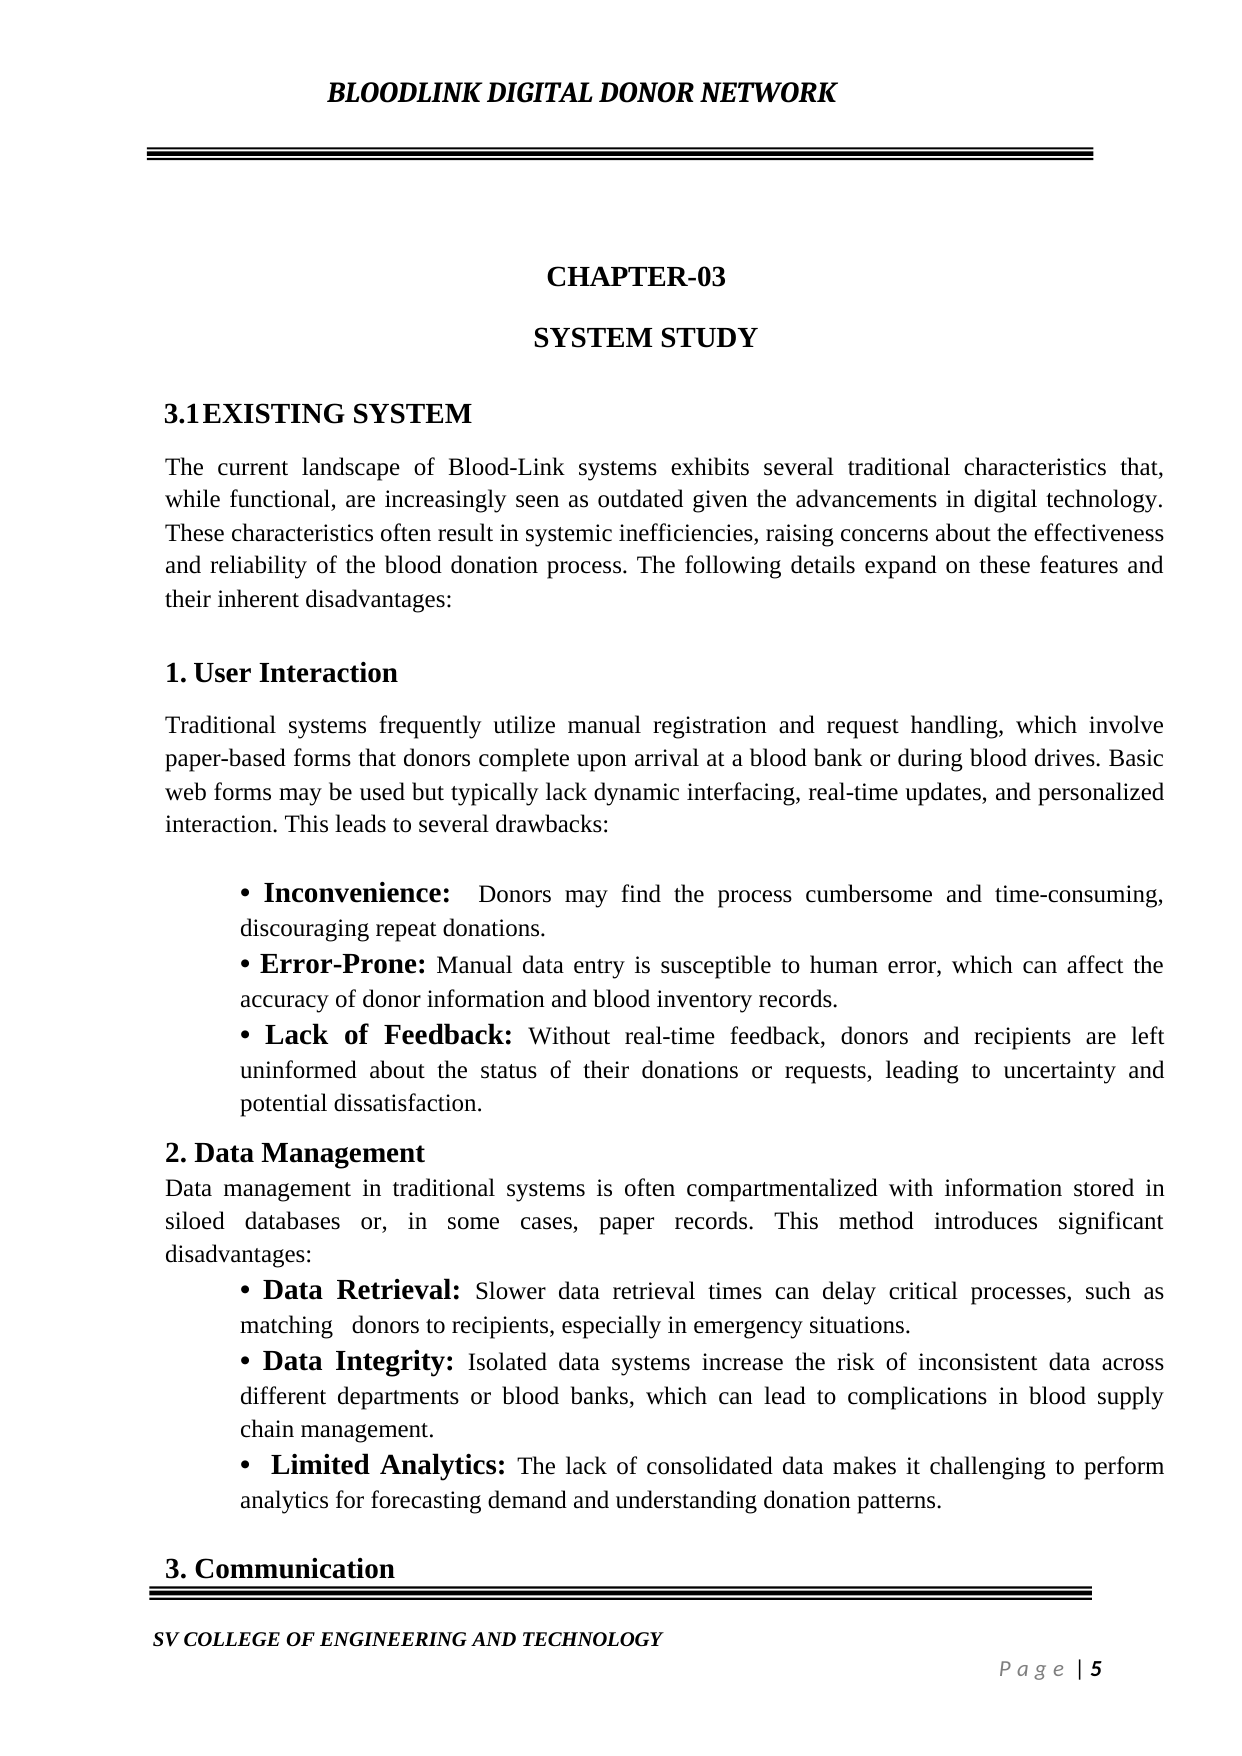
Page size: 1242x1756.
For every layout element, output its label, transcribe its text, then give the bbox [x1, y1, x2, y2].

text • Lack of Feedback: Without real-time feedback, donors and recipients are left uninformed about the status of their donations or requests, leading to uncertainty and potential dissatisfaction. [240, 1017, 1165, 1117]
text 2. Data Management [165, 1135, 1165, 1168]
text Data management in traditional systems is often compartmentalized with information stored in siloed databases or, in some cases, paper records. This method introduces significant disadvantages: [165, 1173, 1165, 1268]
text • Data Integrity: Isolated data systems increase the risk of inconsistent data across different departments or blood banks, which can lead to complications in blood supply chain management. [240, 1343, 1165, 1443]
text 3. Communication [165, 1551, 1165, 1584]
text Traditional systems frequently utilize manual registration and request handling, which involve paper-based forms that donors complete upon arrival at a blood bank or during blood drives. Basic web forms may be used but typically lack dynamic interfacing, real-time updates, and personalized interaction. This leads to several drawbacks: [165, 711, 1165, 838]
text SYSTEM STUDY [234, 320, 1098, 353]
text • Limited Analytics: The lack of consolidated data makes it challenging to perform analytics for forecasting demand and understanding donation patterns. [240, 1447, 1165, 1514]
text • Data Retrieval: Slower data retrieval times can delay critical processes, such as matching donors to recipients, especially in emergency situations. [240, 1272, 1165, 1339]
text • Inconvenience: Donors may find the process cumbersome and time-consuming, discouraging repeat donations. [240, 876, 1165, 942]
subtitle User Interaction [165, 655, 1165, 689]
text The current landscape of Blood-Link systems exhibits several traditional characteristics that, while functional, are increasingly seen as outdated given the advancements in digital technology. These characteristics often result in systemic inefficiencies, raising concerns about the effectiveness and reliability of the blood donation process. The following details expand on these features and their inherent disadvantages: [165, 452, 1165, 612]
text • Error-Prone: Manual data entry is susceptible to human error, which can affect the accuracy of donor information and blood inventory records. [240, 946, 1165, 1013]
subtitle EXISTING SYSTEM [164, 396, 1165, 430]
text CHAPTER-03 [165, 259, 1165, 293]
